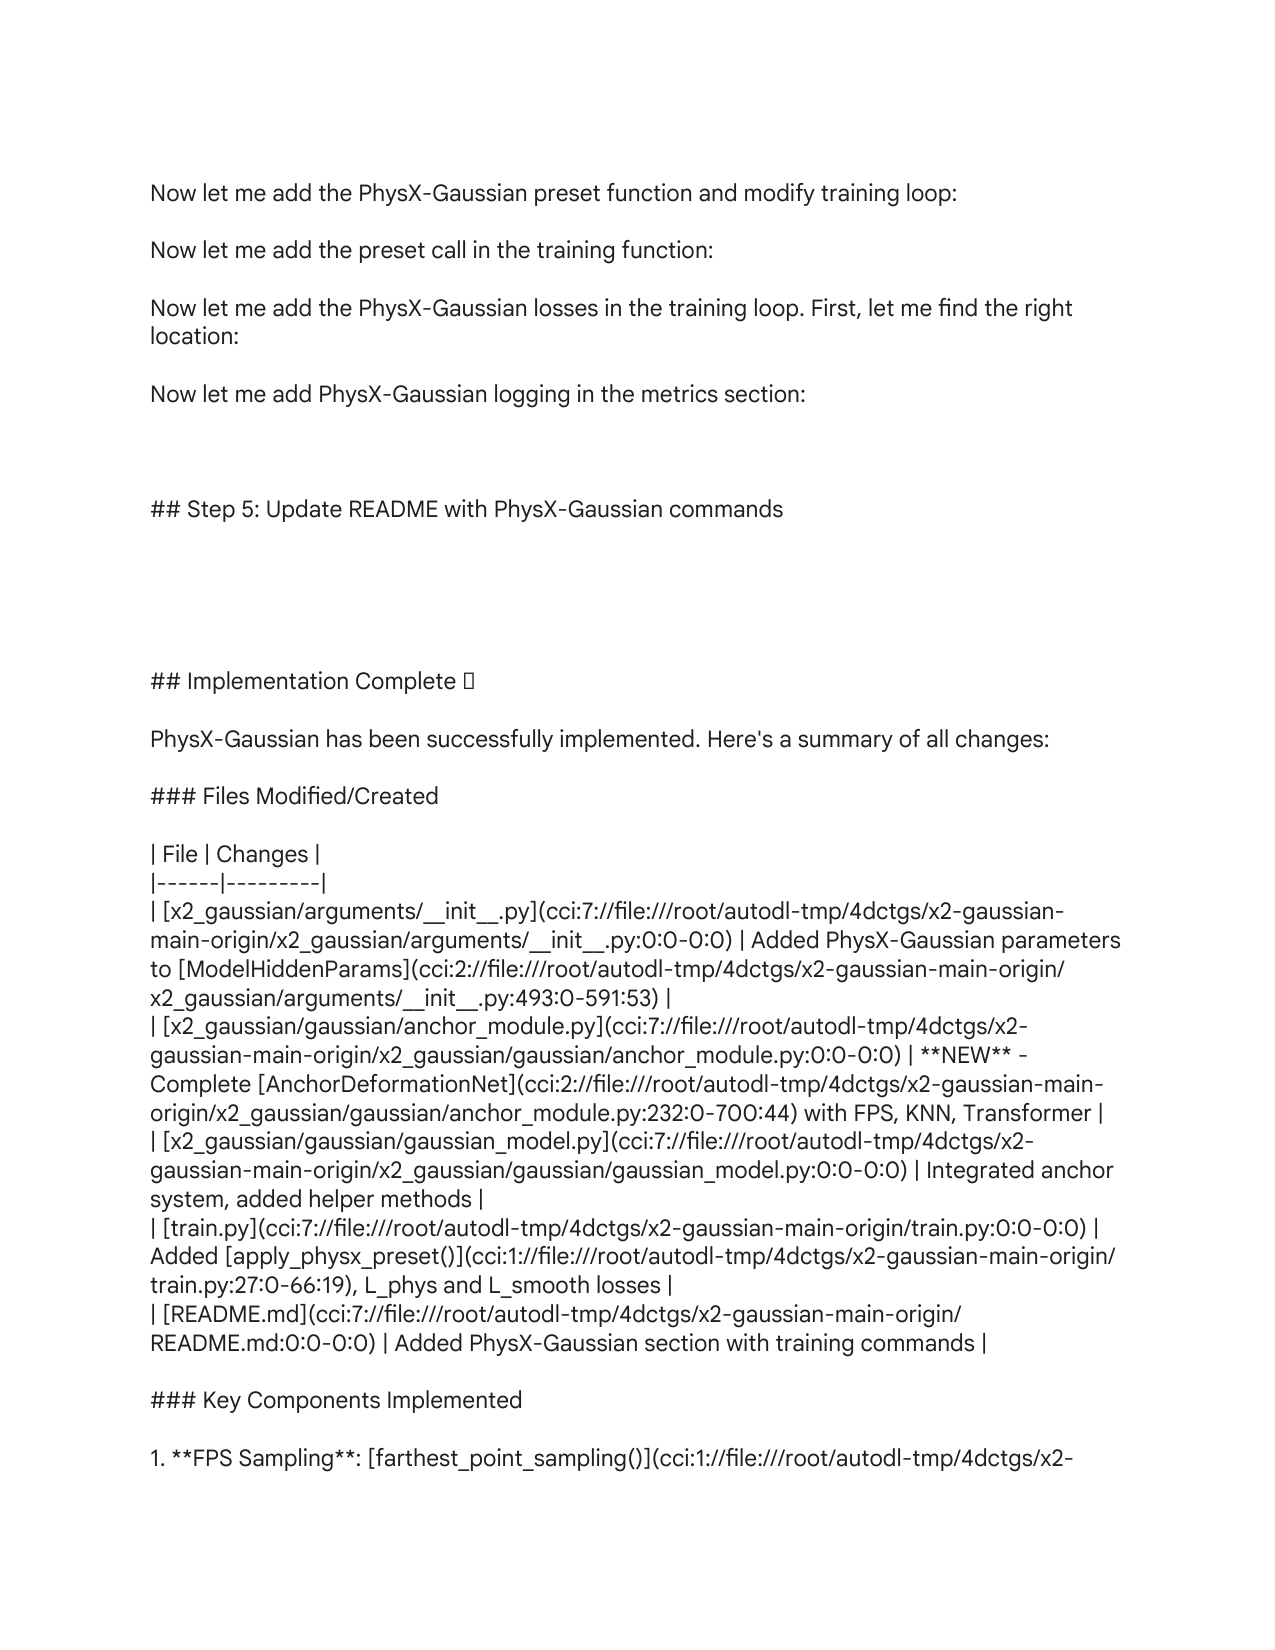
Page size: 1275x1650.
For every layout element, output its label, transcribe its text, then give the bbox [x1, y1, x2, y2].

text | [x2_gaussian/arguments/__init__.py](cci:7://file:///root/autodl-tmp/4dctgs/x2-gaussian-main-origin/x2_gaussian/arguments/__init__.py:0:0-0:0) | Added PhysX-Gaussian parameters to [ModelHiddenParams](cci:2://file:///root/autodl-tmp/4dctgs/x2-gaussian-main-origin/x2_gaussian/arguments/__init__.py:493:0-591:53) | [150, 897, 1125, 1012]
text | [README.md](cci:7://file:///root/autodl-tmp/4dctgs/x2-gaussian-main-origin/README.md:0:0-0:0) | Added PhysX-Gaussian section with training commands | [150, 1300, 1125, 1357]
text ## Step 5: Update README with PhysX-Gaussian commands [150, 495, 1125, 524]
text | [x2_gaussian/gaussian/gaussian_model.py](cci:7://file:///root/autodl-tmp/4dctgs/x2-gaussian-main-origin/x2_gaussian/gaussian/gaussian_model.py:0:0-0:0) | Integrated anchor system, added helper methods | [150, 1127, 1125, 1214]
text ### Key Components Implemented [150, 1386, 1125, 1415]
text Now let me add the PhysX-Gaussian losses in the training loop. First, let me find the right location: [150, 294, 1125, 351]
text | [train.py](cci:7://file:///root/autodl-tmp/4dctgs/x2-gaussian-main-origin/train.py:0:0-0:0) | Added [apply_physx_preset()](cci:1://file:///root/autodl-tmp/4dctgs/x2-gaussian-main-origin/train.py:27:0-66:19), L_phys and L_smooth losses | [150, 1214, 1125, 1300]
text | [x2_gaussian/gaussian/anchor_module.py](cci:7://file:///root/autodl-tmp/4dctgs/x2-gaussian-main-origin/x2_gaussian/gaussian/anchor_module.py:0:0-0:0) | **NEW** - Complete [AnchorDeformationNet](cci:2://file:///root/autodl-tmp/4dctgs/x2-gaussian-main-origin/x2_gaussian/gaussian/anchor_module.py:232:0-700:44) with FPS, KNN, Transformer | [150, 1012, 1125, 1127]
text ## Implementation Complete ✅ [150, 667, 1125, 696]
text Now let me add PhysX-Gaussian logging in the metrics section: [150, 380, 1125, 409]
text Now let me add the PhysX-Gaussian preset function and modify training loop: [150, 179, 1125, 207]
text |------|---------| [150, 869, 1125, 897]
text Now let me add the preset call in the training function: [150, 236, 1125, 265]
text | File | Changes | [150, 840, 1125, 869]
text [150, 1444, 1125, 1472]
text PhysX-Gaussian has been successfully implemented. Here's a summary of all changes: [150, 725, 1125, 754]
text ### Files Modified/Created [150, 782, 1125, 811]
